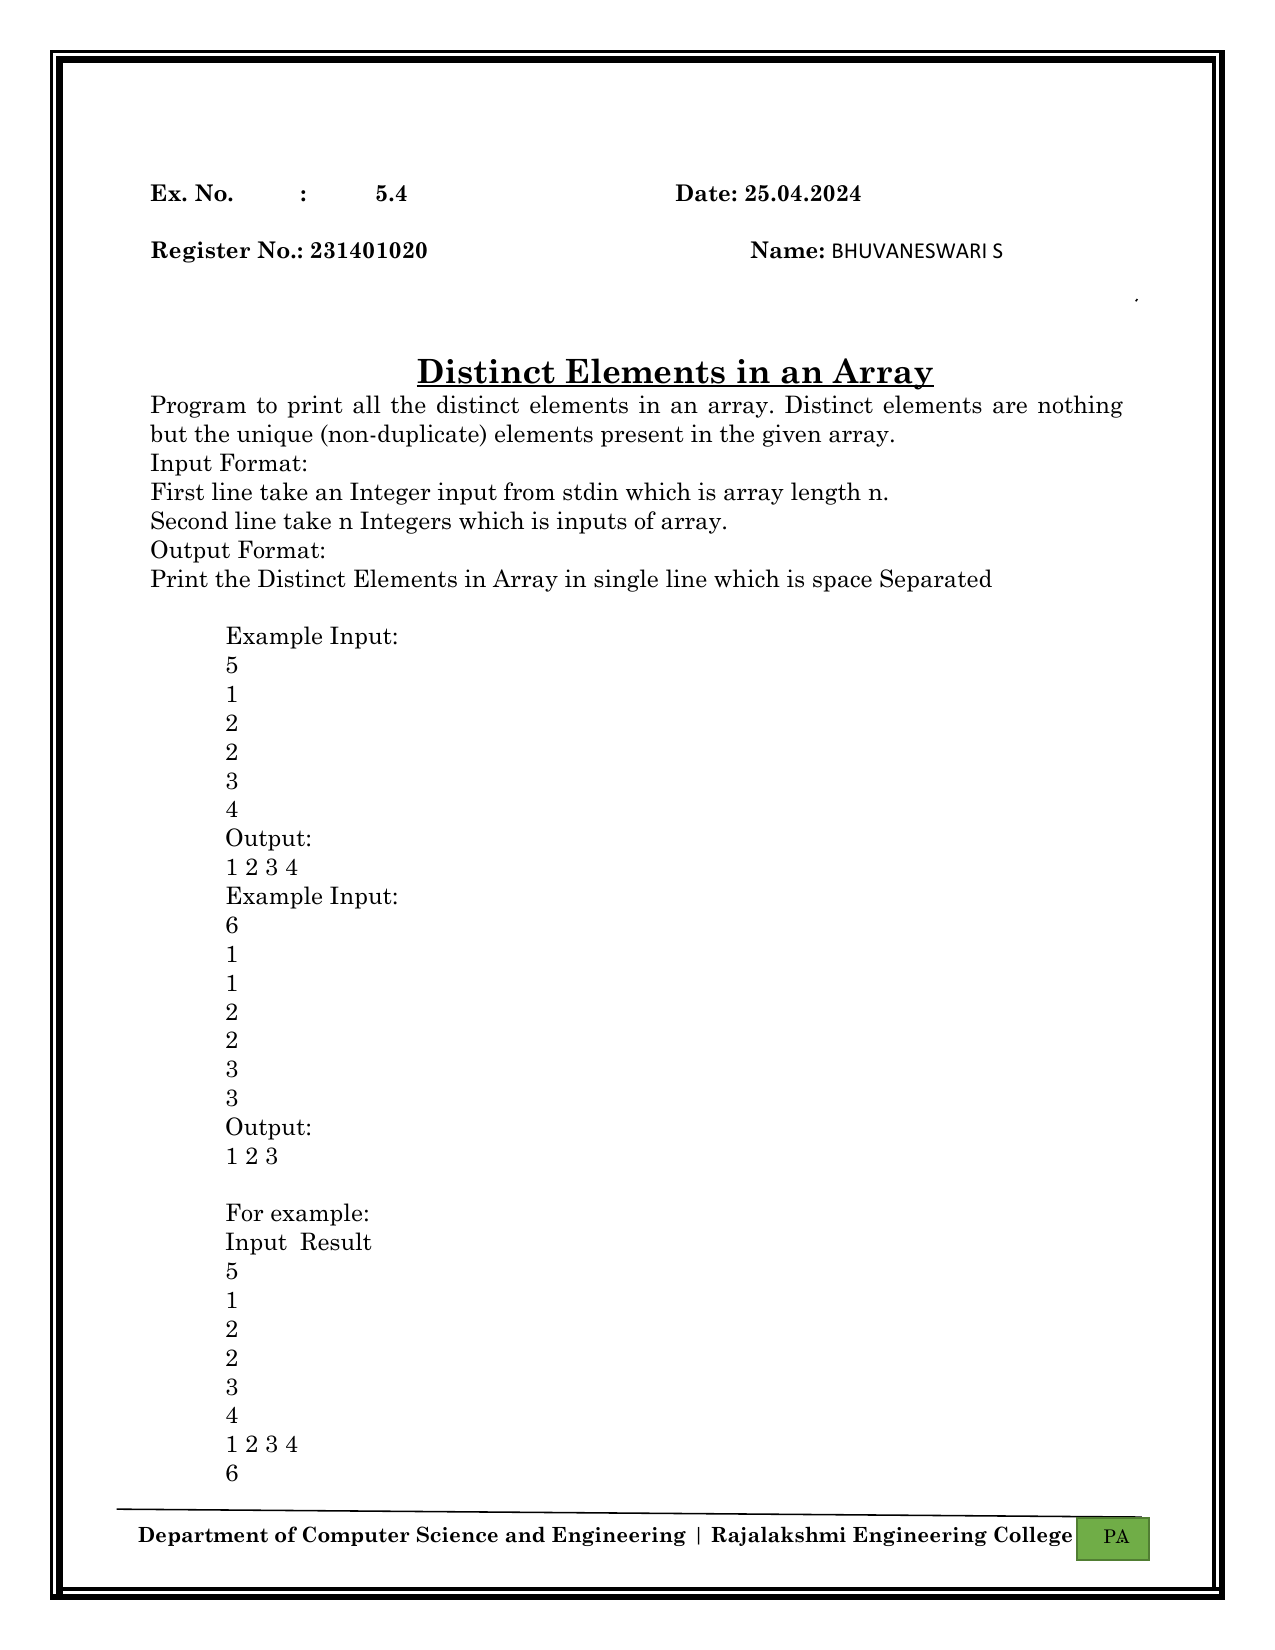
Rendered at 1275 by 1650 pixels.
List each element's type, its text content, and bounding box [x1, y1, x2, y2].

text 4 [225, 794, 1125, 823]
text 1 [225, 938, 1125, 967]
text 2 [225, 708, 1125, 737]
text Distinct Elements in an Array [225, 350, 1125, 390]
text 3 [225, 1083, 1125, 1112]
text 1 [225, 967, 1125, 996]
text 2 [225, 1025, 1125, 1054]
text Ex. No. : 5.4 Date: 25.04.2024 [150, 179, 1125, 207]
text 2 [225, 737, 1125, 765]
text Output: [225, 1112, 1125, 1141]
text Output: [225, 823, 1125, 852]
text 2 [225, 1314, 1125, 1342]
text 5 [225, 650, 1125, 679]
text 1 2 3 [225, 1141, 1125, 1169]
text 2 [225, 996, 1125, 1025]
text Output Format: [150, 534, 1125, 563]
text Register No.: 231401020 Name: BHUVANESWARI S [150, 236, 1125, 264]
text 2 [225, 1342, 1125, 1371]
text 3 [225, 1371, 1125, 1400]
text Program to print all the distinct elements in an array. Distinct elements are nothing but the unique (non-duplicate) elements present in the given array. [150, 390, 1125, 448]
text For example: [225, 1198, 1125, 1227]
text 1 [225, 1285, 1125, 1314]
text Second line take n Integers which is inputs of array. [150, 506, 1125, 534]
text 6 [225, 1458, 1125, 1487]
text 3 [225, 1054, 1125, 1083]
text 1 [225, 679, 1125, 708]
text 5 [225, 1256, 1125, 1285]
text Example Input: [225, 881, 1125, 910]
text 3 [225, 765, 1125, 794]
text First line take an Integer input from stdin which is array length n. [150, 477, 1125, 506]
text 6 [225, 910, 1125, 938]
text Input Result [225, 1227, 1125, 1256]
text 1 2 3 4 [225, 1429, 1125, 1458]
text Example Input: [225, 621, 1125, 650]
text Print the Distinct Elements in Array in single line which is space Separated [150, 563, 1125, 592]
text 4 [225, 1400, 1125, 1429]
text Input Format: [150, 448, 1125, 477]
text 1 2 3 4 [225, 852, 1125, 881]
